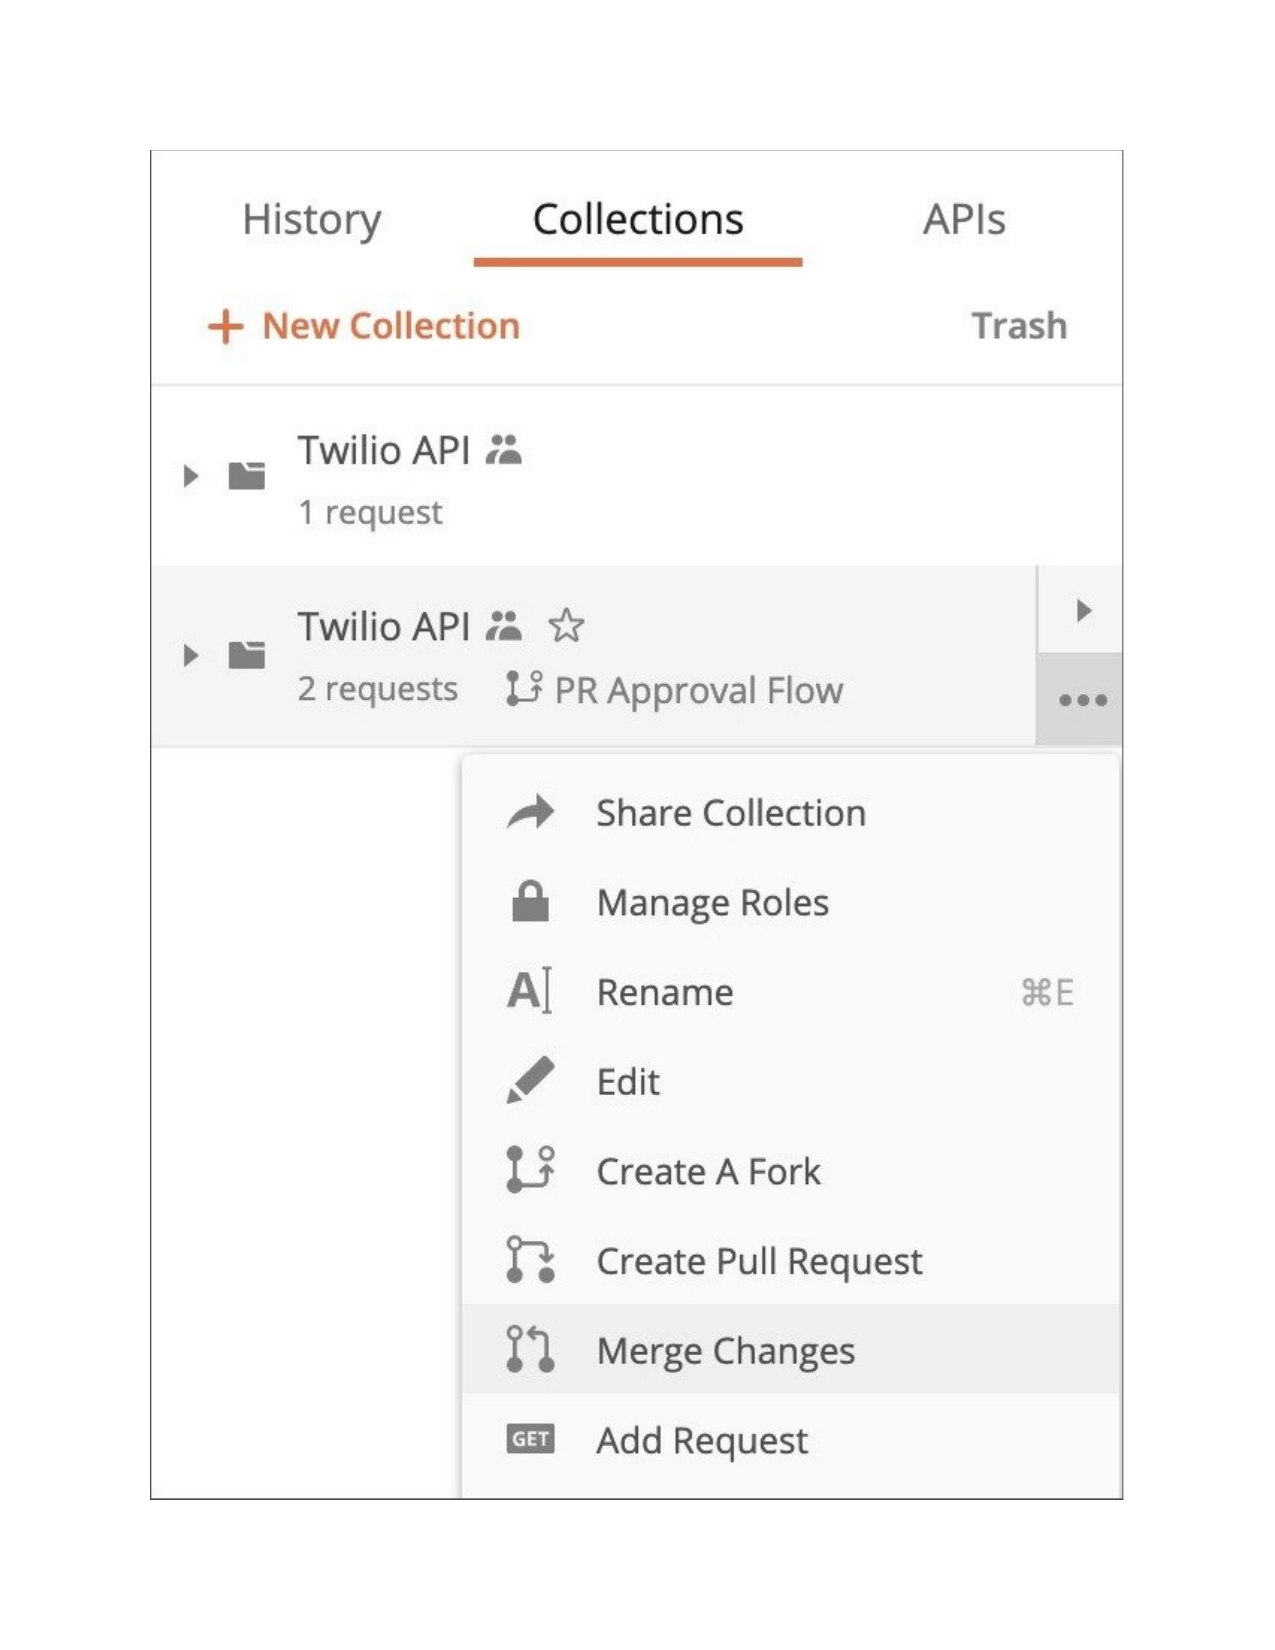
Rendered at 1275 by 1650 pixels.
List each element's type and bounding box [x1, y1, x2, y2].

picture [150, 150, 1124, 1500]
